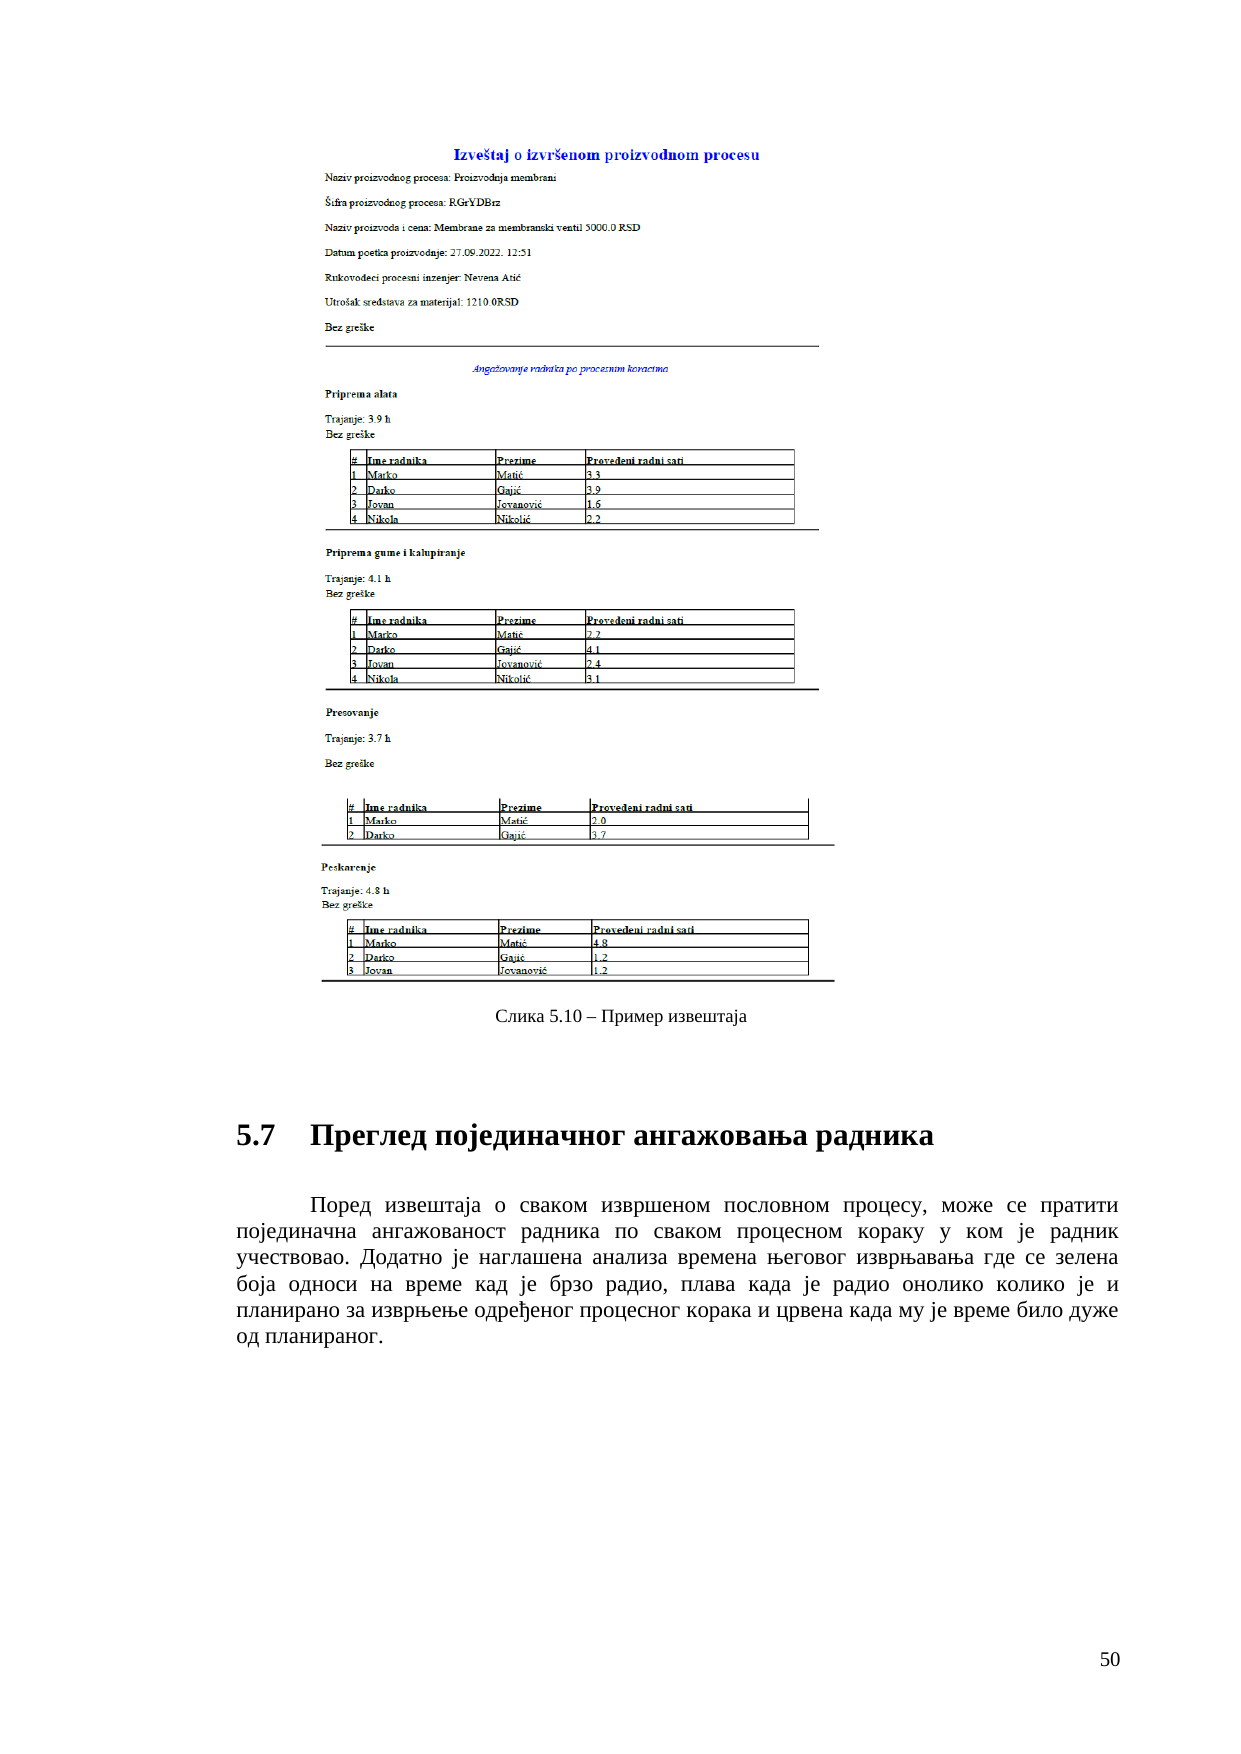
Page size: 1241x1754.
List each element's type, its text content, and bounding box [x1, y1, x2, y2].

text Поред извештаја о сваком извршеном пословном процесу, може се пратити појединачна ангажованост радника по сваком процесном кораку у ком је радник учествовао. Додатно је наглашена анализа времена његовог изврњавања где се зелена боја односи на време кад је брзо радио, плава када је радио онолико колико је и планирано за изврњење одређеног процесног корака и црвена када му је време било дуже од планираног. [236, 1191, 1120, 1349]
picture [297, 118, 861, 1012]
subtitle Преглед појединачног ангажовања радника [236, 1116, 1120, 1152]
